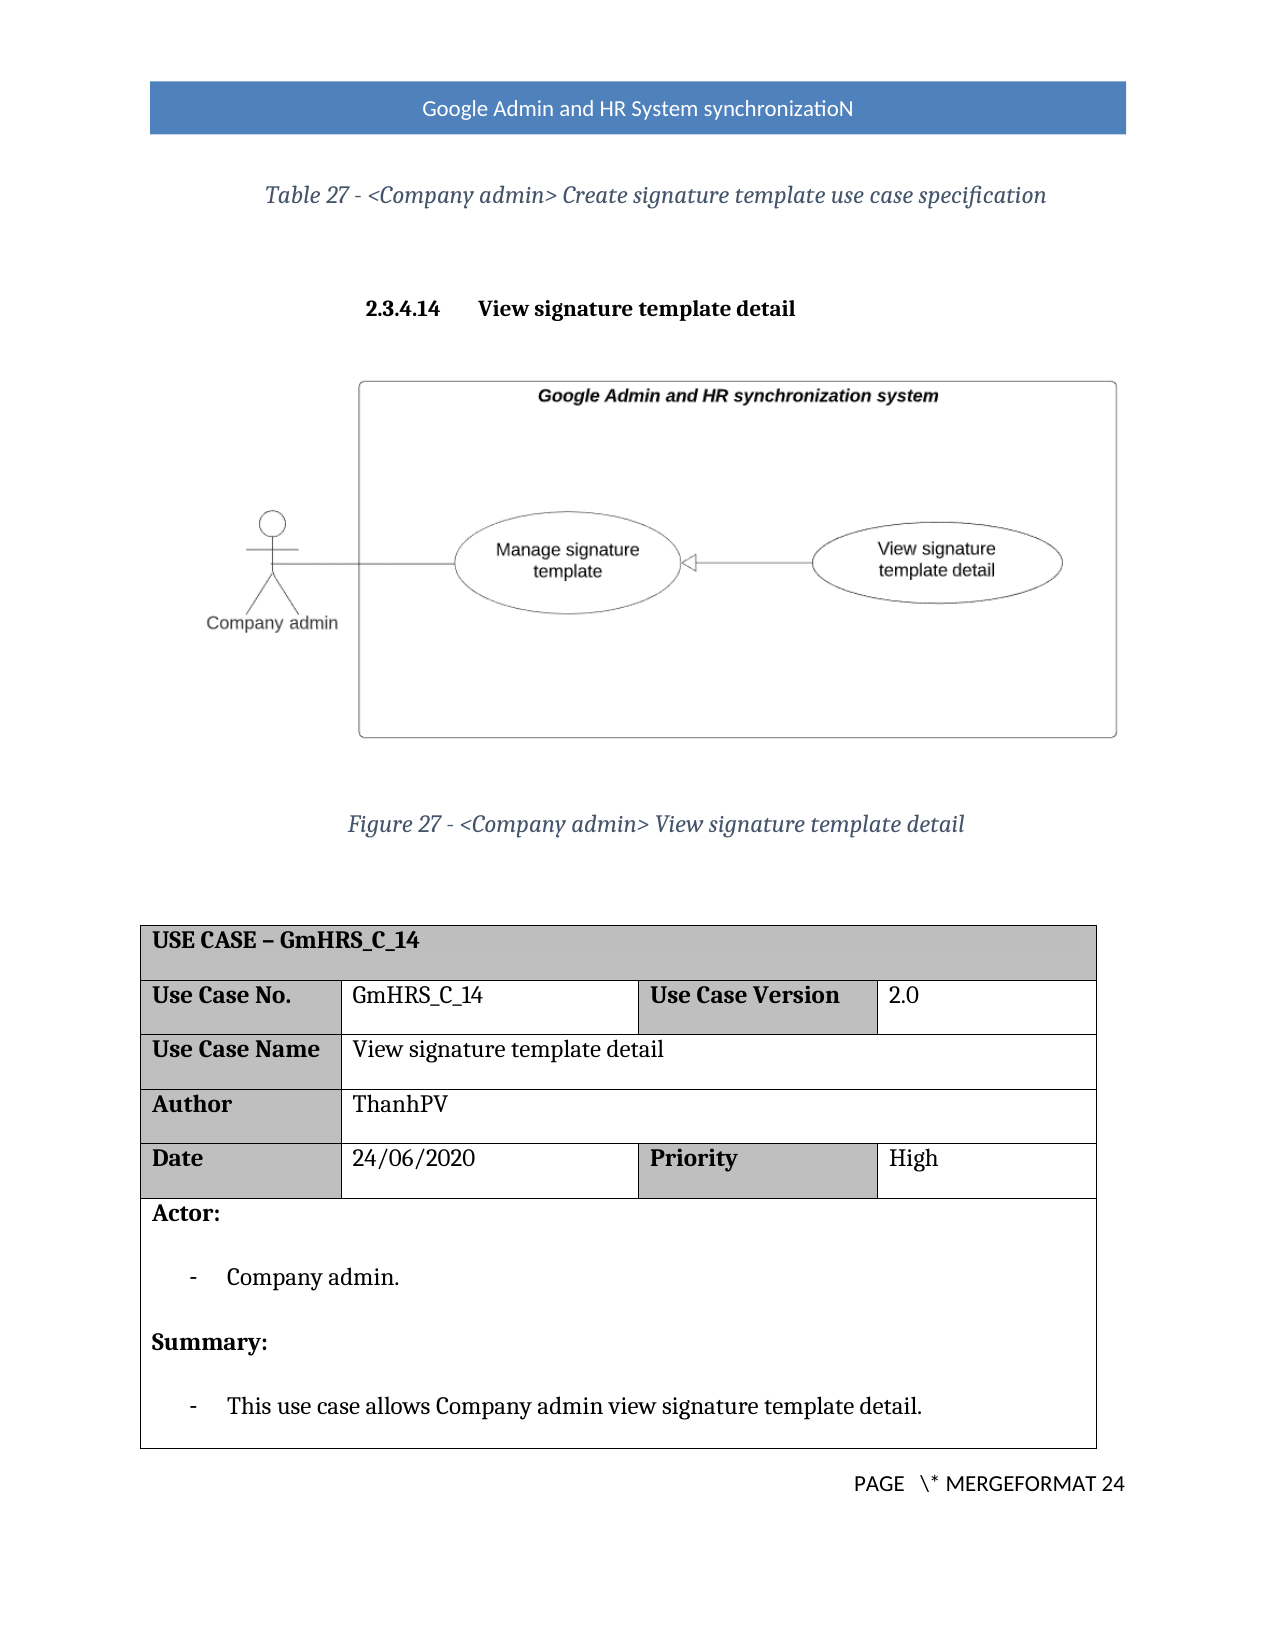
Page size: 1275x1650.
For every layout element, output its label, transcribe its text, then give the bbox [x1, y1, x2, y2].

table_cell GmHRS_C_14 [342, 981, 638, 1034]
table_cell ThanhPV [342, 1090, 1096, 1143]
table_cell Date [141, 1144, 341, 1198]
text Table 27 - <Company admin> Create signature template use case specification [187, 181, 1125, 209]
text Figure 27 - <Company admin> View signature template detail [187, 810, 1125, 839]
table_cell High [878, 1144, 1096, 1198]
table_cell Author [141, 1090, 341, 1143]
table_cell Priority [639, 1144, 877, 1198]
table_cell 2.0 [878, 981, 1096, 1034]
table_cell 24/06/2020 [342, 1144, 638, 1198]
table_cell Use Case Name [141, 1035, 341, 1089]
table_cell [141, 1199, 1096, 1448]
table_cell View signature template detail [342, 1035, 1096, 1089]
table_cell Use Case Version [639, 981, 877, 1034]
subtitle View signature template detail [366, 296, 1125, 322]
table_header USE CASE – GmHRS_C_14 [141, 926, 1096, 980]
table_cell Use Case No. [141, 981, 341, 1034]
picture [187, 355, 1163, 777]
